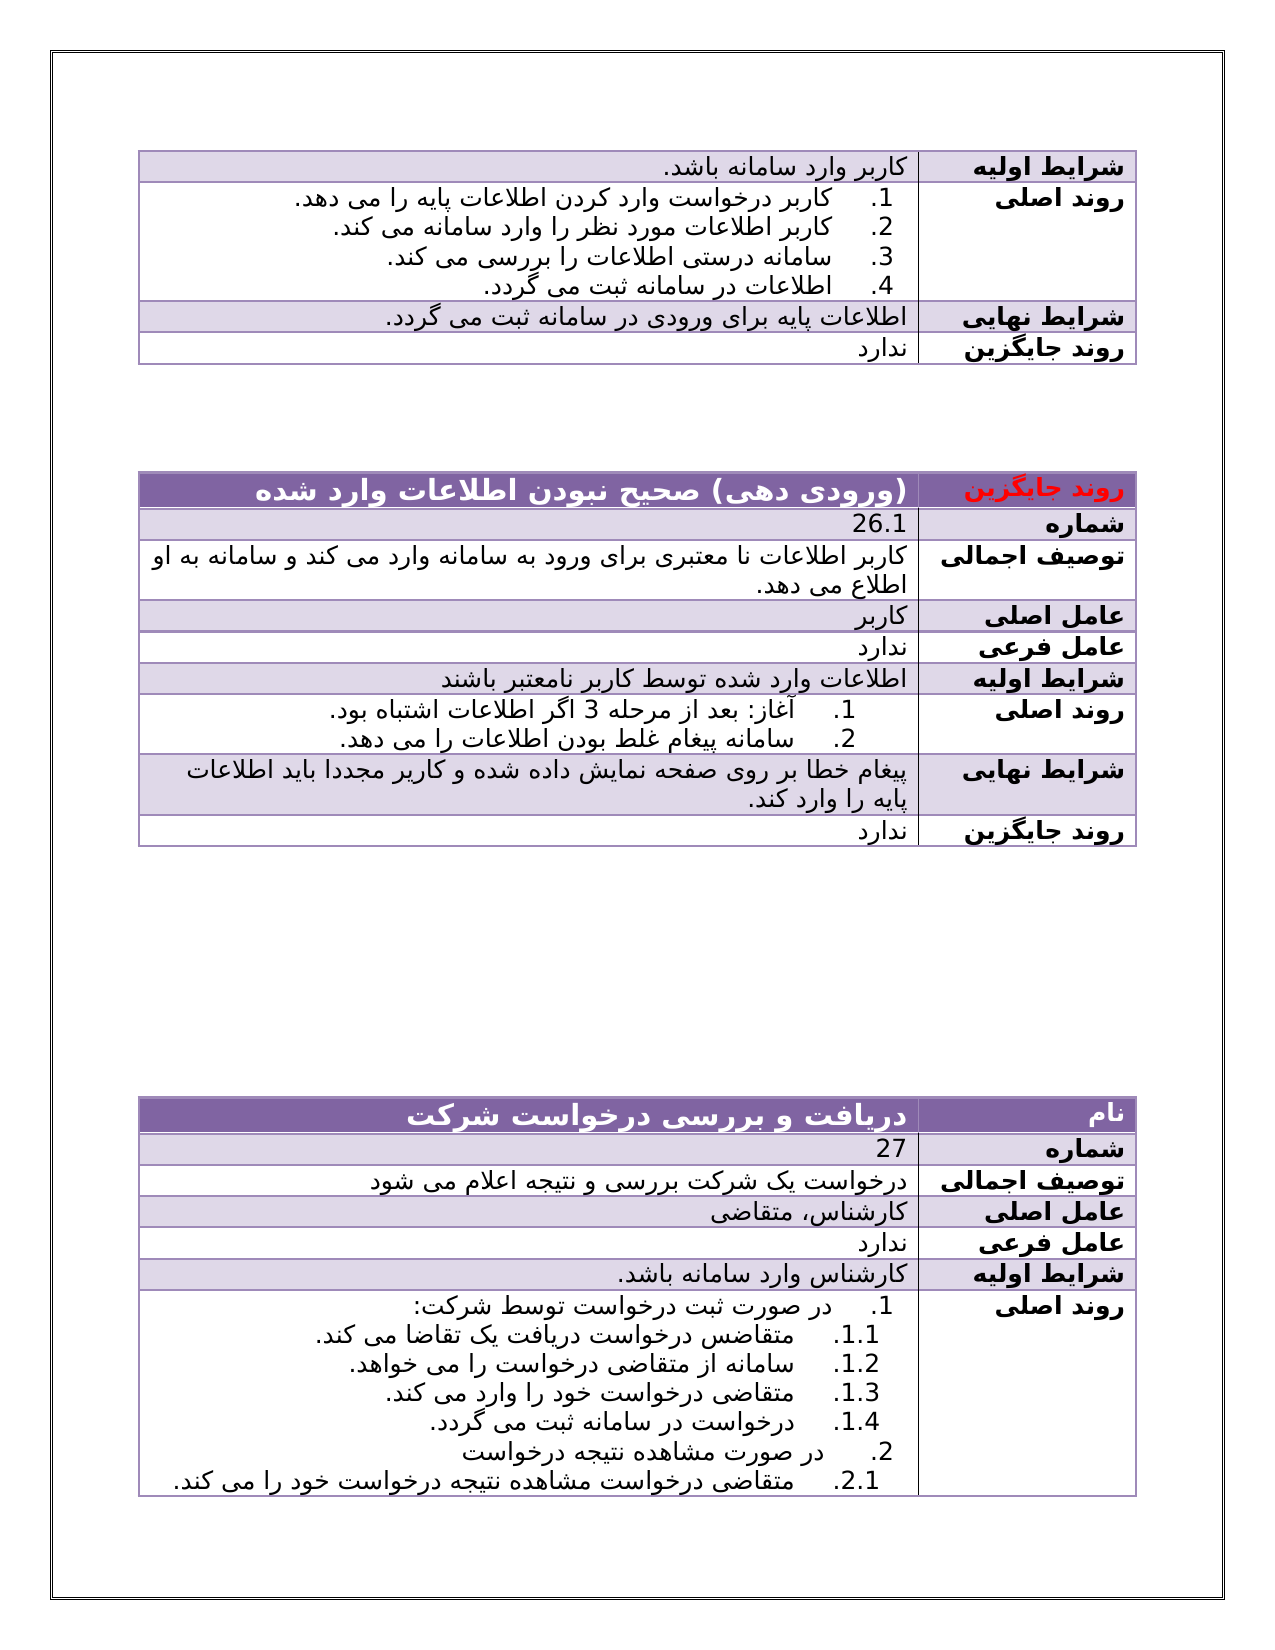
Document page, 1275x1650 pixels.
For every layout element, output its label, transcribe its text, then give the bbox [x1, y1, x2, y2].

table_cell کارشناس وارد سامانه باشد. [140, 1260, 918, 1289]
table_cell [140, 1291, 918, 1495]
table_cell کارشناس، متقاضی [140, 1197, 918, 1226]
table_cell کاربر اطلاعات نا معتبری برای ورود به سامانه وارد می کند و سامانه به او اطلاع می دهد. [140, 541, 918, 599]
table_cell کاربر وارد سامانه باشد. [140, 152, 918, 181]
table_cell ندارد [140, 816, 918, 845]
table_cell شرایط نهایی [919, 302, 1135, 331]
table_cell شماره [919, 1135, 1135, 1164]
table_header دریافت و بررسی درخواست شرکت [140, 1099, 918, 1132]
table_cell توصیف اجمالی [919, 541, 1135, 599]
table_cell کاربر درخواست وارد کردن اطلاعات پایه را می دهد. کاربر اطلاعات مورد نظر را وارد سامانه می کند. سامانه درستی اطلاعات را بررسی می کند. اطلاعات در سامانه ثبت می گردد. [140, 183, 918, 300]
table_cell ندارد [140, 633, 918, 662]
table_cell روند جایگزین [919, 816, 1135, 845]
table_cell شرایط اولیه [919, 1260, 1135, 1289]
table_cell روند جایگزین [919, 333, 1135, 362]
table_cell توصیف اجمالی [919, 1166, 1135, 1195]
table_cell عامل فرعی [919, 1228, 1135, 1257]
table_cell درخواست یک شرکت بررسی و نتیجه اعلام می شود [140, 1166, 918, 1195]
table_cell 27 [140, 1135, 918, 1164]
table_cell عامل اصلی [919, 601, 1135, 630]
table_cell پیغام خطا بر روی صفحه نمایش داده شده و کاریر مجددا باید اطلاعات پایه را وارد کند. [140, 755, 918, 814]
table_header روند جایگزین [919, 474, 1135, 507]
table_cell روند اصلی [919, 183, 1135, 300]
table_cell شماره [919, 510, 1135, 539]
table_header (ورودی دهی) صحیح نبودن اطلاعات وارد شده [140, 474, 918, 507]
table_cell 26.1 [140, 510, 918, 539]
table_cell روند اصلی [919, 1291, 1135, 1495]
table_cell عامل اصلی [919, 1197, 1135, 1226]
table_cell کاربر [140, 601, 918, 630]
table_cell شرایط اولیه [919, 152, 1135, 181]
table_cell روند اصلی [919, 695, 1135, 753]
table_cell شرایط اولیه [919, 664, 1135, 693]
table_cell شرایط نهایی [919, 755, 1135, 814]
table_header نام [919, 1099, 1135, 1132]
table_cell ندارد [140, 1228, 918, 1257]
table_cell آغاز: بعد از مرحله 3 اگر اطلاعات اشتباه بود. سامانه پیغام غلط بودن اطلاعات را می دهد. [140, 695, 918, 753]
table_cell ندارد [140, 333, 918, 362]
table_cell اطلاعات وارد شده توسط کاربر نامعتبر باشند [140, 664, 918, 693]
table_cell عامل فرعی [919, 633, 1135, 662]
table_cell اطلاعات پایه برای ورودی در سامانه ثبت می گردد. [140, 302, 918, 331]
